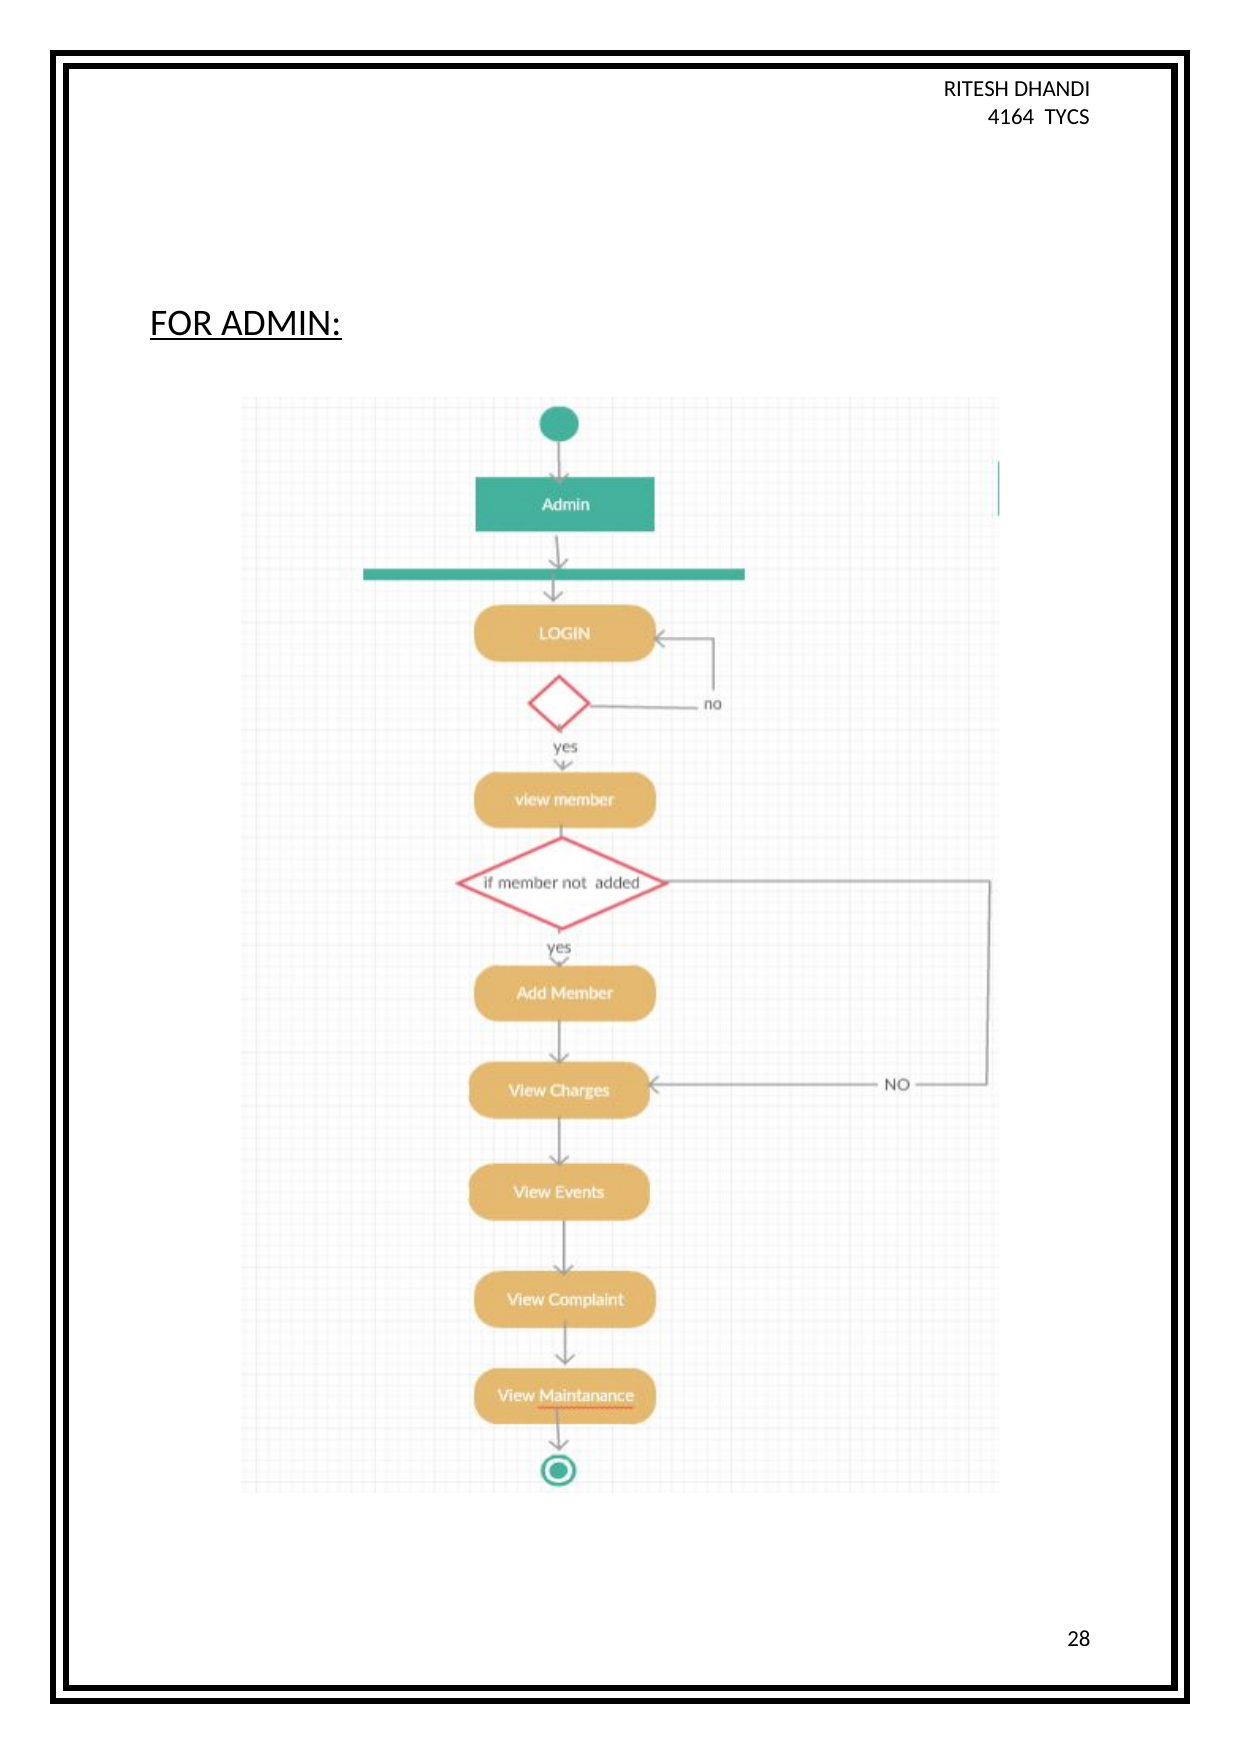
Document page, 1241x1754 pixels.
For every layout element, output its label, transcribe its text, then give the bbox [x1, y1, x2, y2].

picture [240, 397, 1000, 1493]
text FOR ADMIN: [150, 298, 1090, 344]
